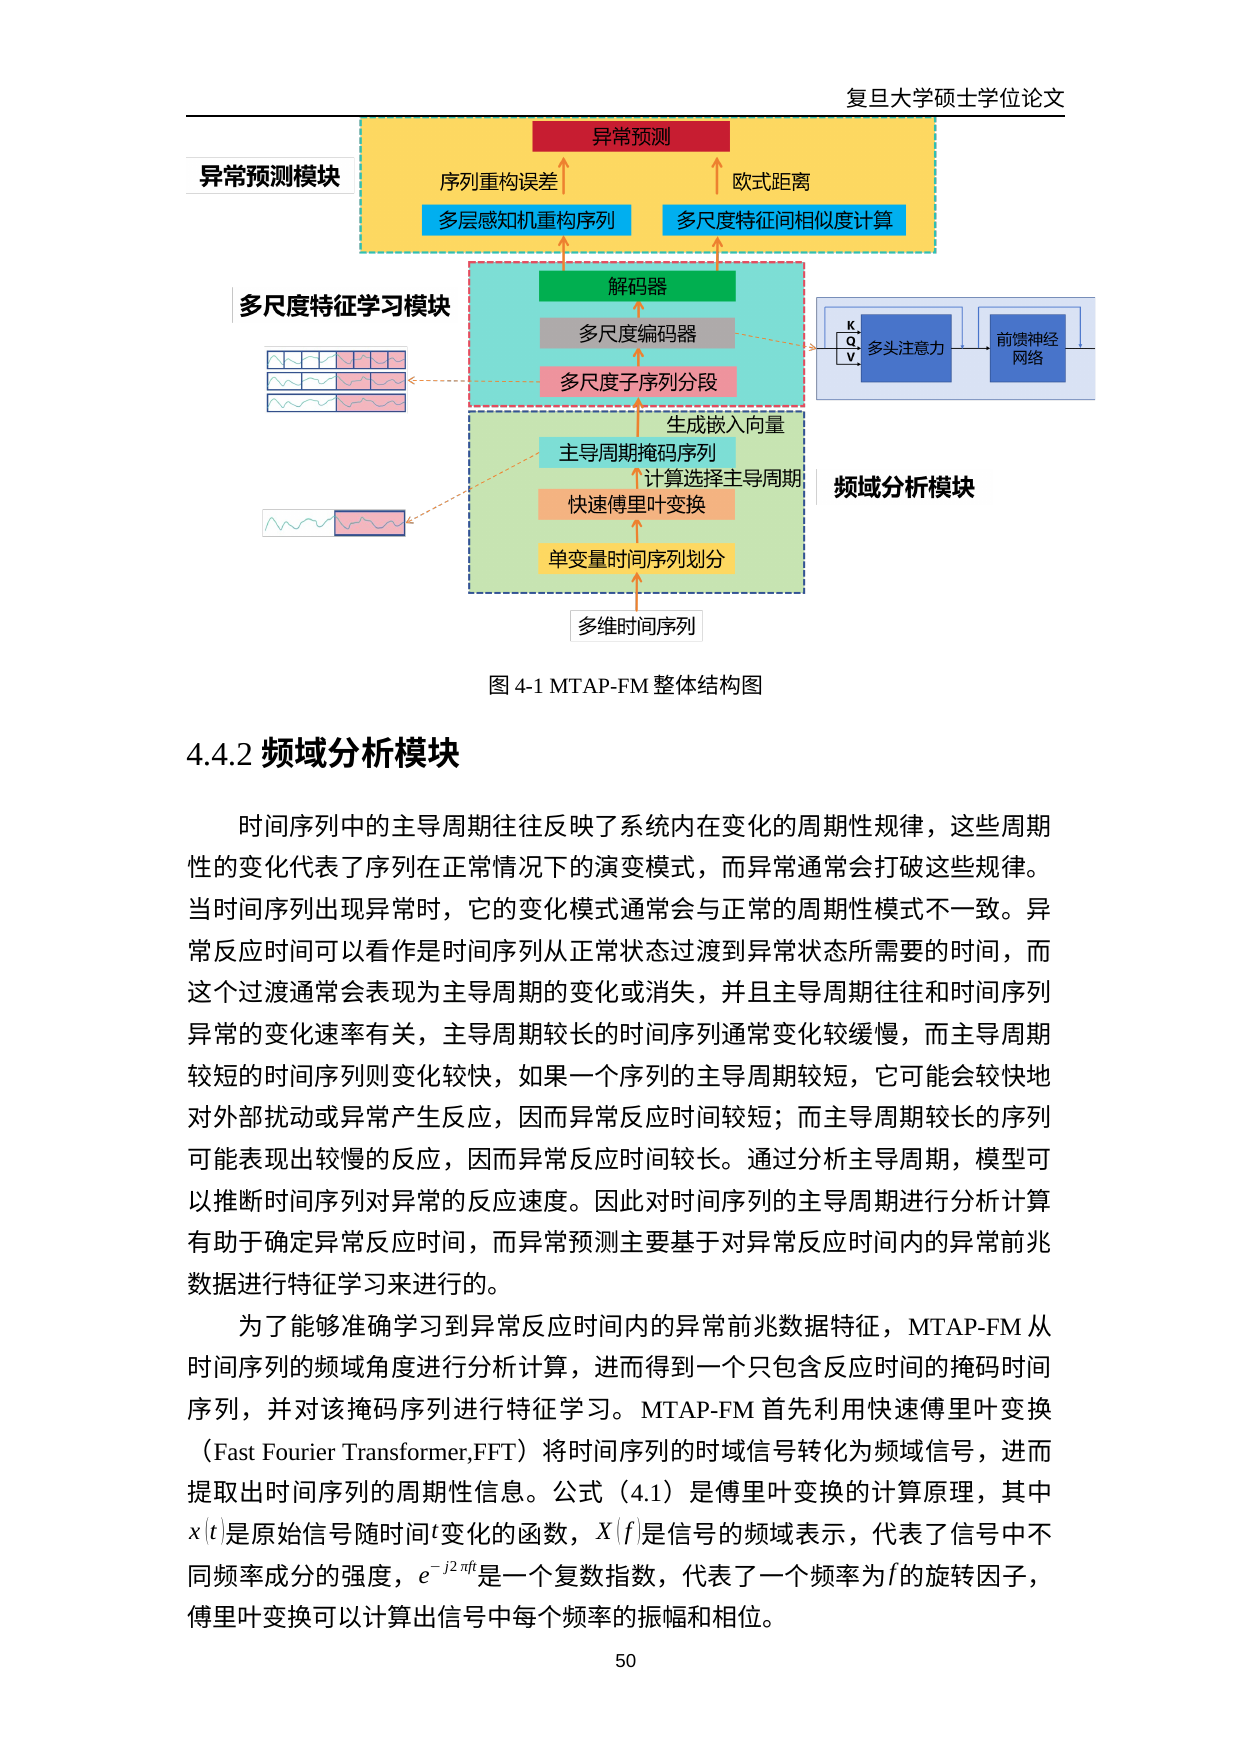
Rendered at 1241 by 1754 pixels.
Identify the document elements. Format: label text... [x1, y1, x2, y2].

subtitle 频域分析模块 [186, 726, 1065, 775]
text 为了能够准确学习到异常反应时间内的异常前兆数据特征，MTAP-FM从时间序列的频域角度进行分析计算，进而得到一个只包含反应时间的掩码时间序列，并对该掩码序列进行特征学习。MTAP-FM首先利用快速傅里叶变换（Fast Fourier Transformer,FFT）将时间序列的时域信号转化为频域信号，进而提取出时间序列的周期性信息。公式（4.1）是傅里叶变换的计算原理，其中是原始信号随时间变化的函数，是信号的频域表示，代表了信号中不同频率成分的强度，是一个复数指数，代表了一个频率为的旋转因子，傅里叶变换可以计算出信号中每个频率的振幅和相位。 [188, 1302, 1053, 1635]
text 时间序列中的主导周期往往反映了系统内在变化的周期性规律，这些周期性的变化代表了序列在正常情况下的演变模式，而异常通常会打破这些规律。当时间序列出现异常时，它的变化模式通常会与正常的周期性模式不一致。异常反应时间可以看作是时间序列从正常状态过渡到异常状态所需要的时间，而这个过渡通常会表现为主导周期的变化或消失，并且主导周期往往和时间序列异常的变化速率有关，主导周期较长的时间序列通常变化较缓慢，而主导周期较短的时间序列则变化较快，如果一个序列的主导周期较短，它可能会较快地对外部扰动或异常产生反应，因而异常反应时间较短；而主导周期较长的序列可能表现出较慢的反应，因而异常反应时间较长。通过分析主导周期，模型可以推断时间序列对异常的反应速度。因此对时间序列的主导周期进行分析计算有助于确定异常反应时间，而异常预测主要基于对异常反应时间内的异常前兆数据进行特征学习来进行的。 [188, 802, 1053, 1302]
text 图4-1 MTAP-FM整体结构图 [186, 668, 1065, 699]
picture [186, 116, 1096, 649]
